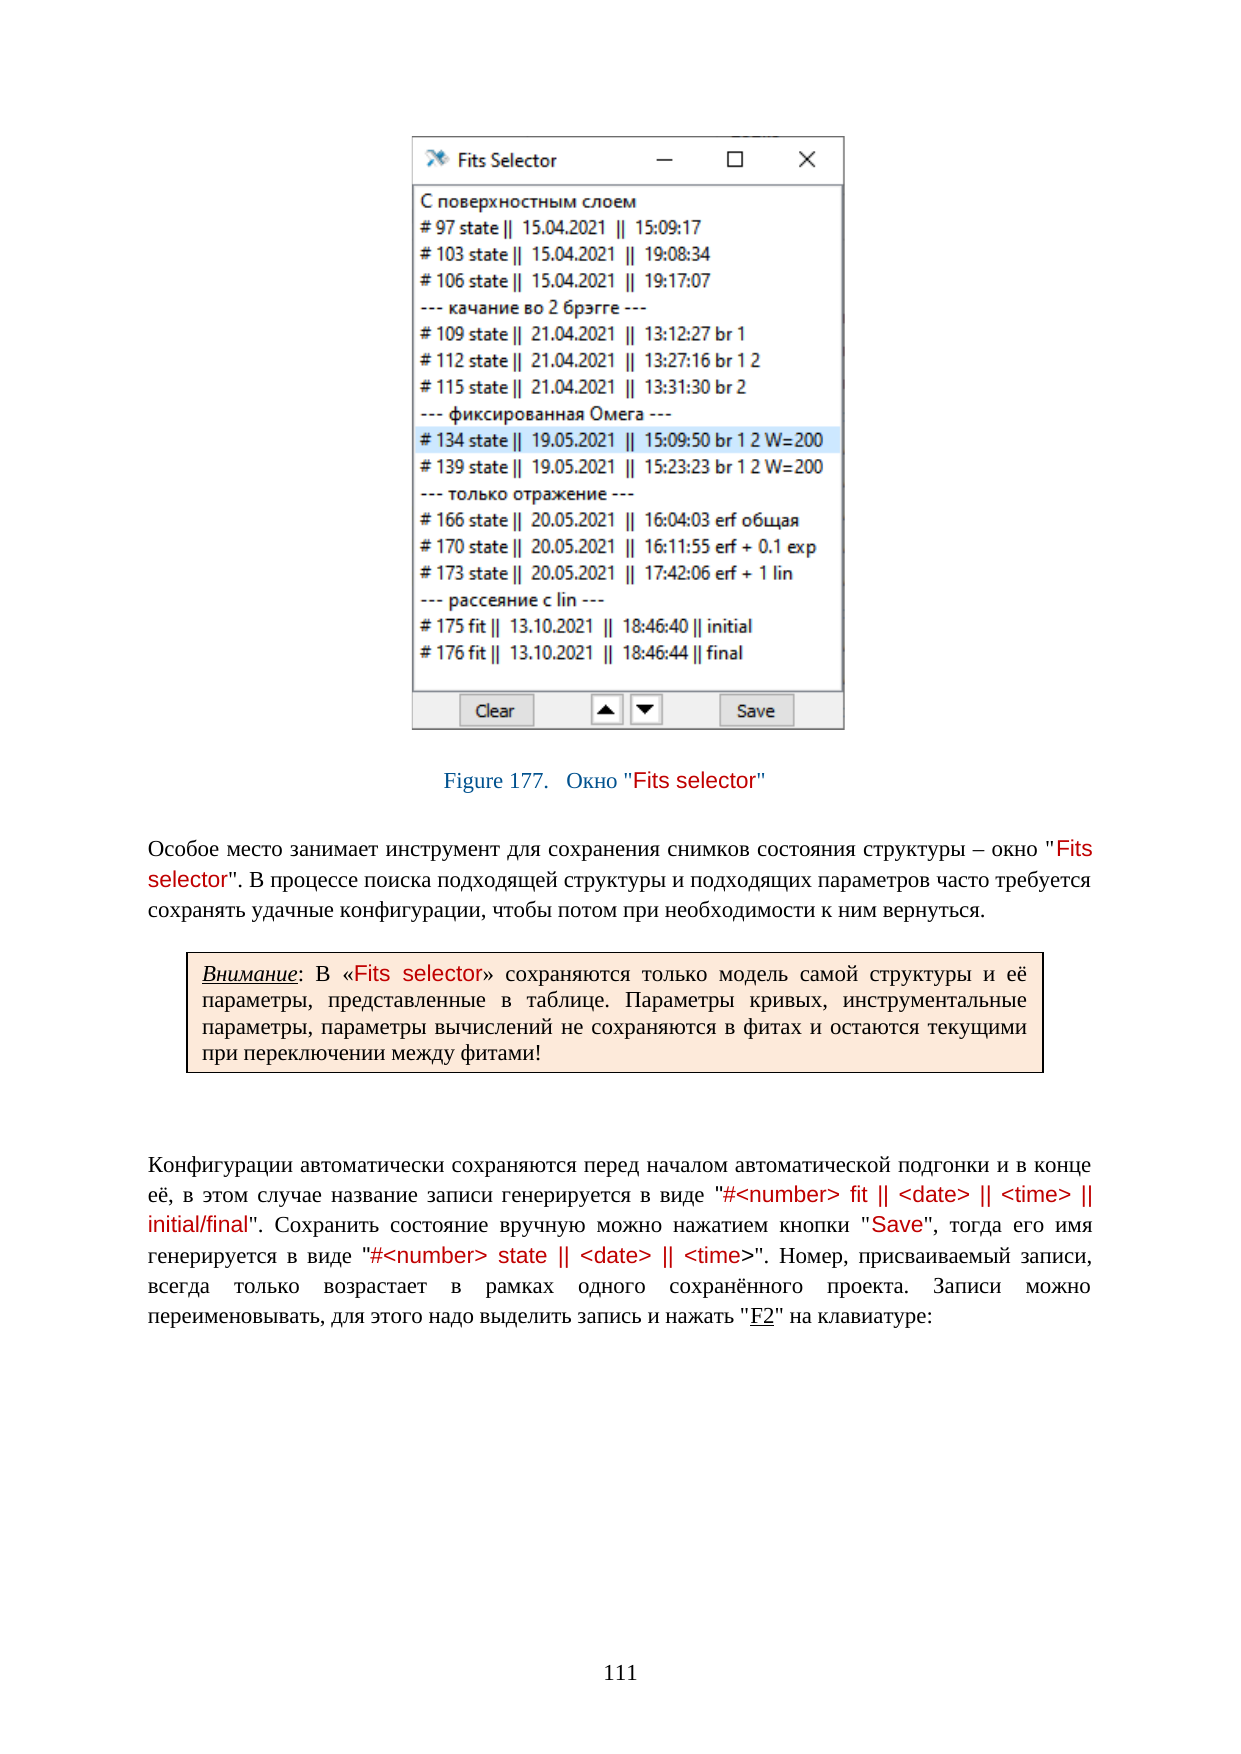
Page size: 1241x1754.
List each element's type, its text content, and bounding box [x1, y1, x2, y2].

picture [411, 136, 845, 730]
text Особое место занимает инструмент для сохранения снимков состояния структуры – окно "Fits selector". В процессе поиска подходящей структуры и подходящих параметров часто требуется сохранять удачные конфигурации, чтобы потом при необходимости к ним вернуться. [148, 835, 1093, 922]
text Конфигурации автоматически сохраняются перед началом автоматической подгонки и в конце её, в этом случае название записи генерируется в виде "#<number> fit || <date> || <time> || initial/final". Сохранить состояние вручную можно нажатием кнопки "Save", тогда его имя генерируется в виде "#<number> state || <date> || <time>". Номер, присваиваемый записи, всегда только возрастает в рамках одного сохранённого проекта. Записи можно переименовывать, для этого надо выделить запись и нажать "F2" на клавиатуре: [148, 963, 1093, 1328]
